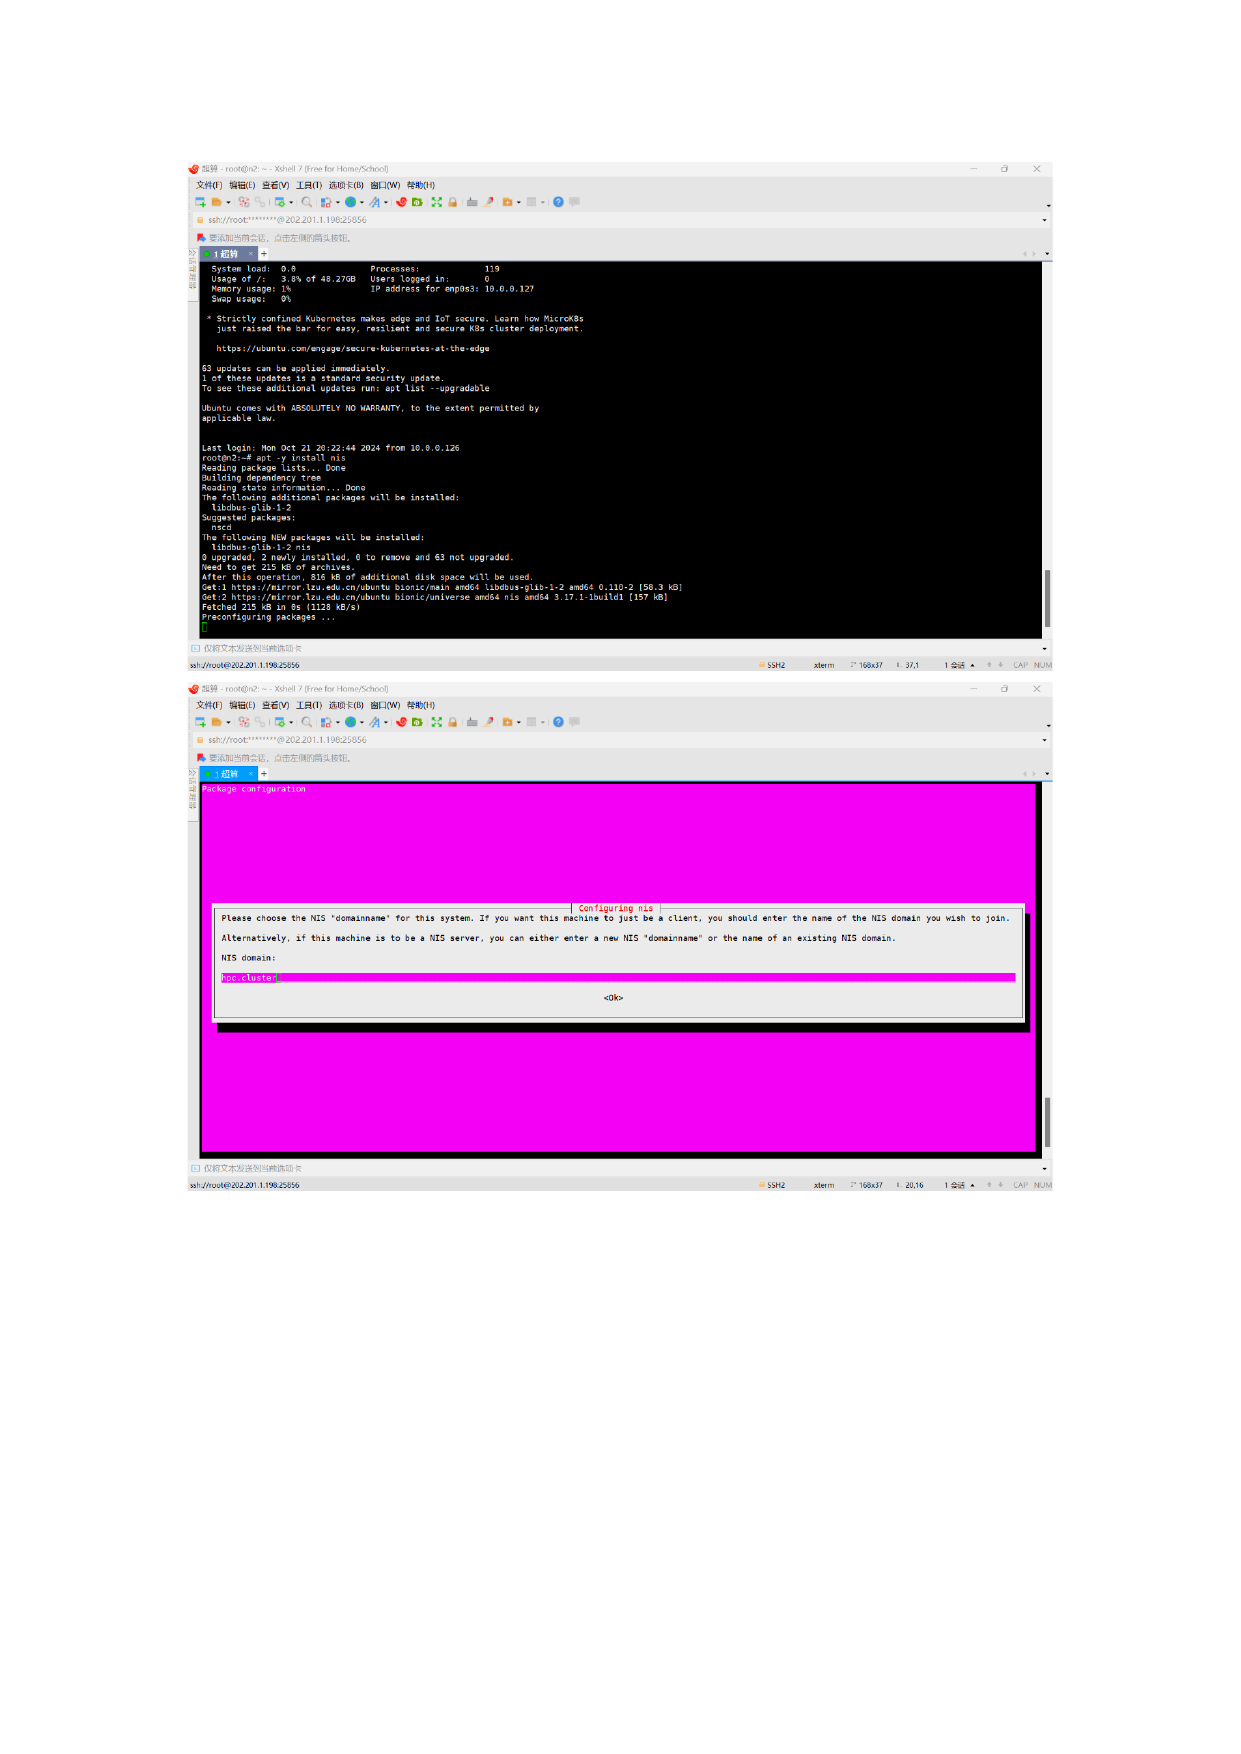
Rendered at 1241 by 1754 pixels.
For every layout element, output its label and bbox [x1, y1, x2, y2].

picture [187, 162, 1053, 671]
picture [187, 682, 1053, 1191]
